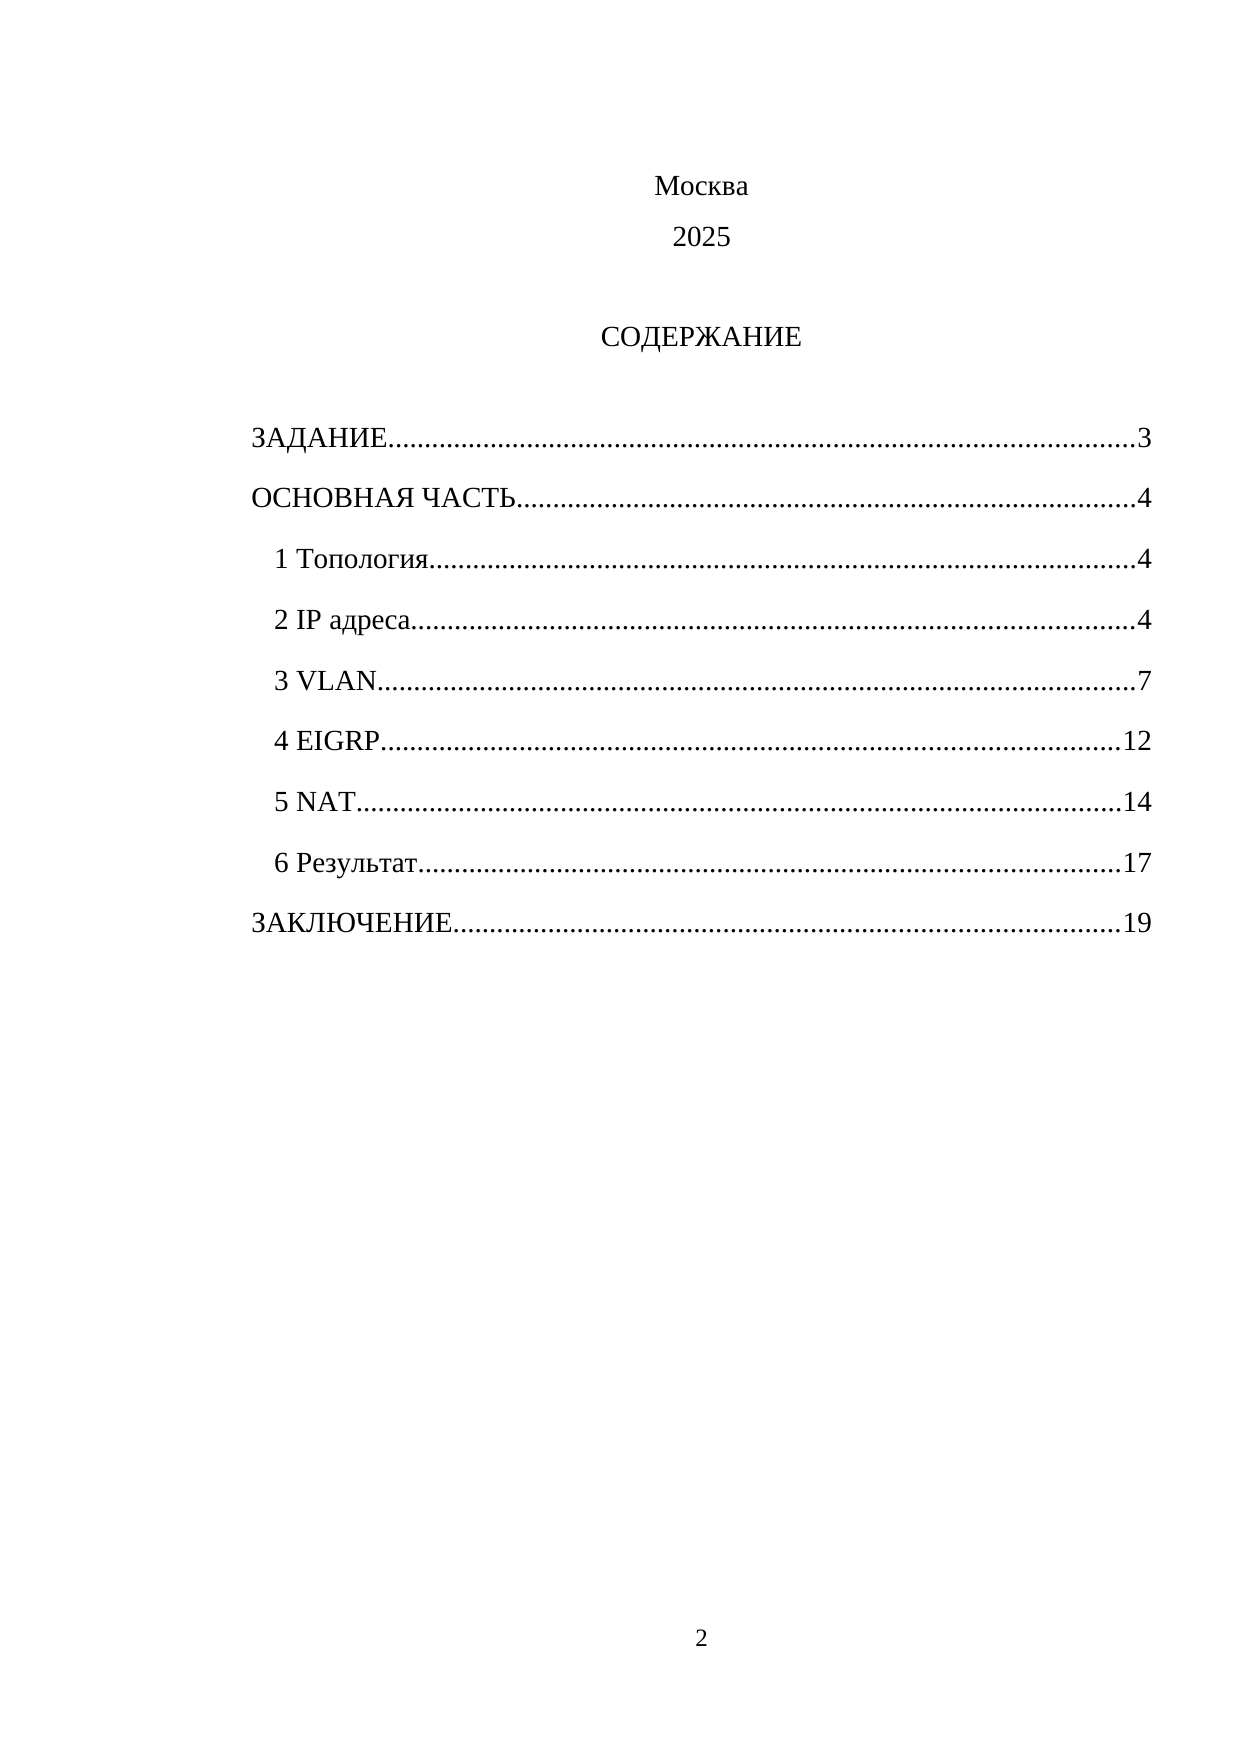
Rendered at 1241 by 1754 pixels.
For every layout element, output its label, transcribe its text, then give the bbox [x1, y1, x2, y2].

text 2025 [177, 219, 1152, 252]
text Москва [177, 168, 1152, 202]
